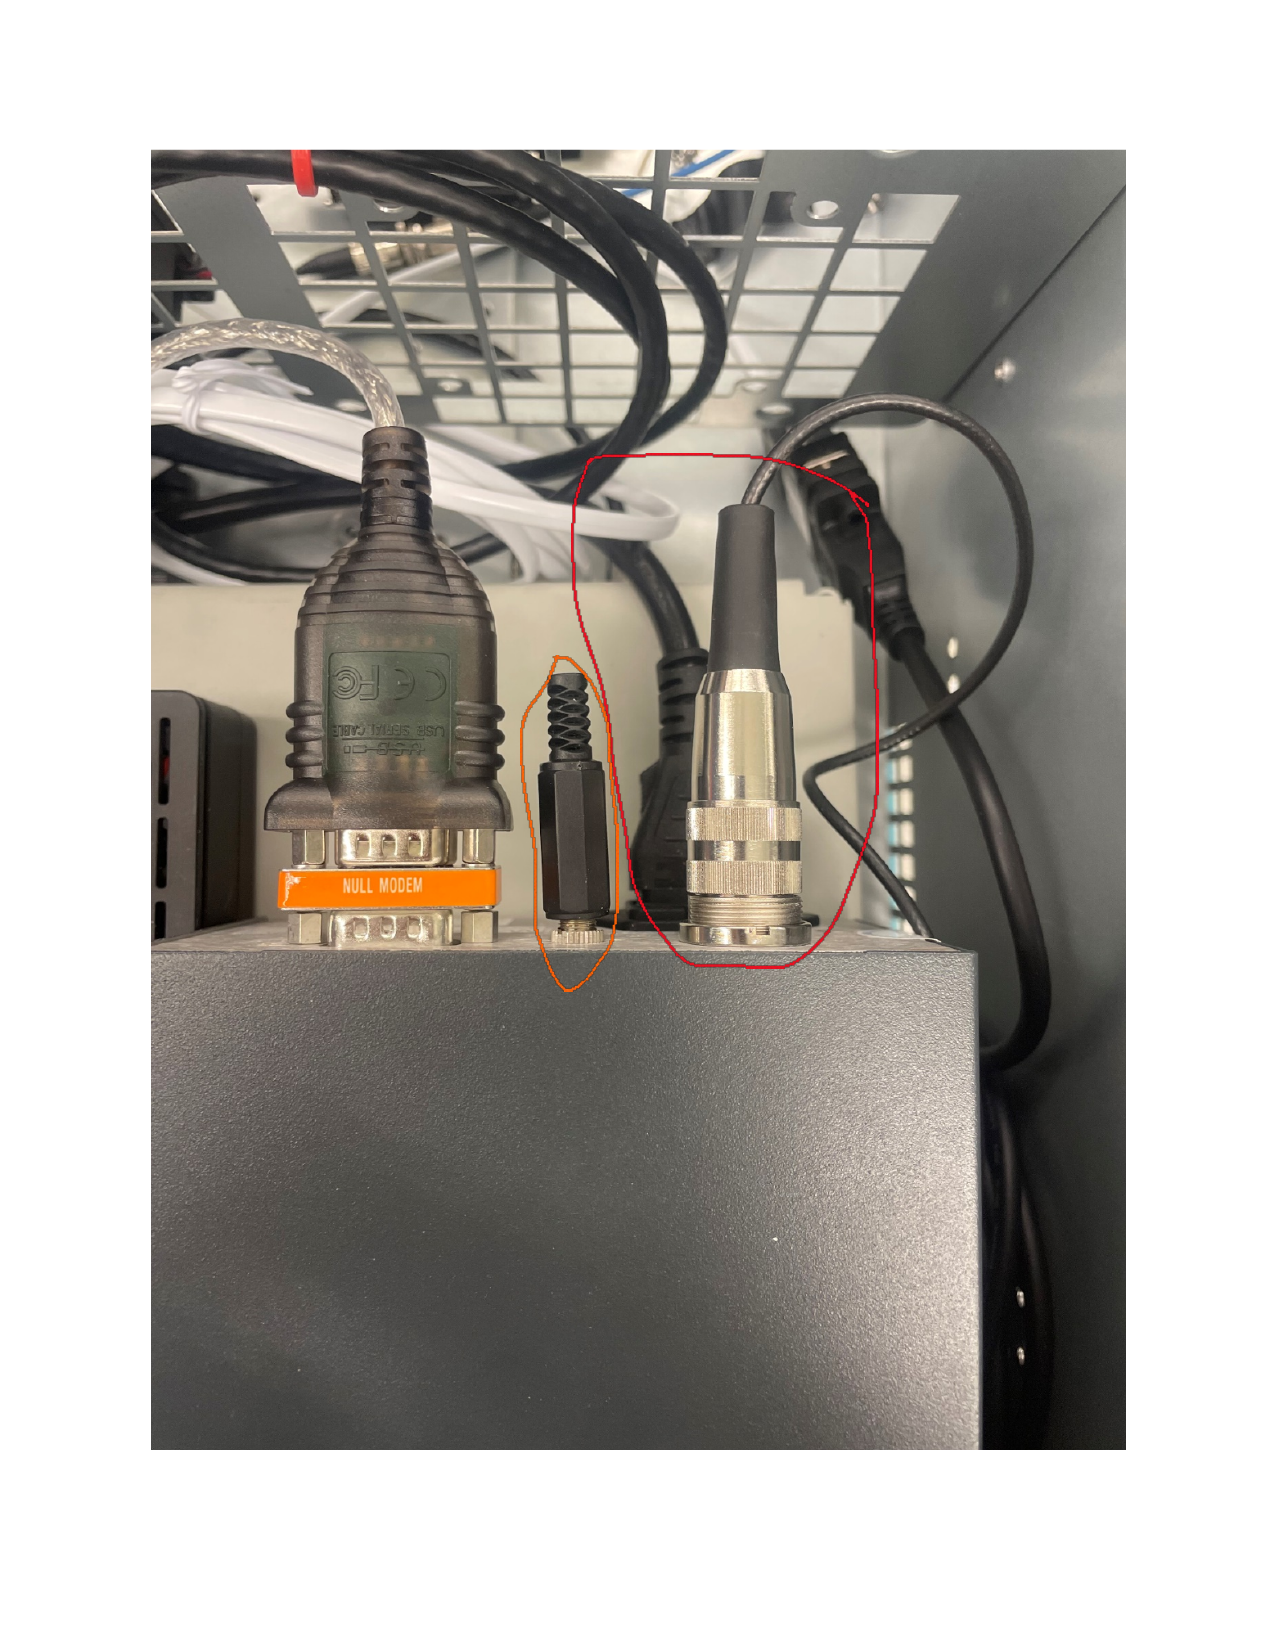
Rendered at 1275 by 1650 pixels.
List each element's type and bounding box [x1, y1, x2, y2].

picture [152, 151, 1126, 1448]
